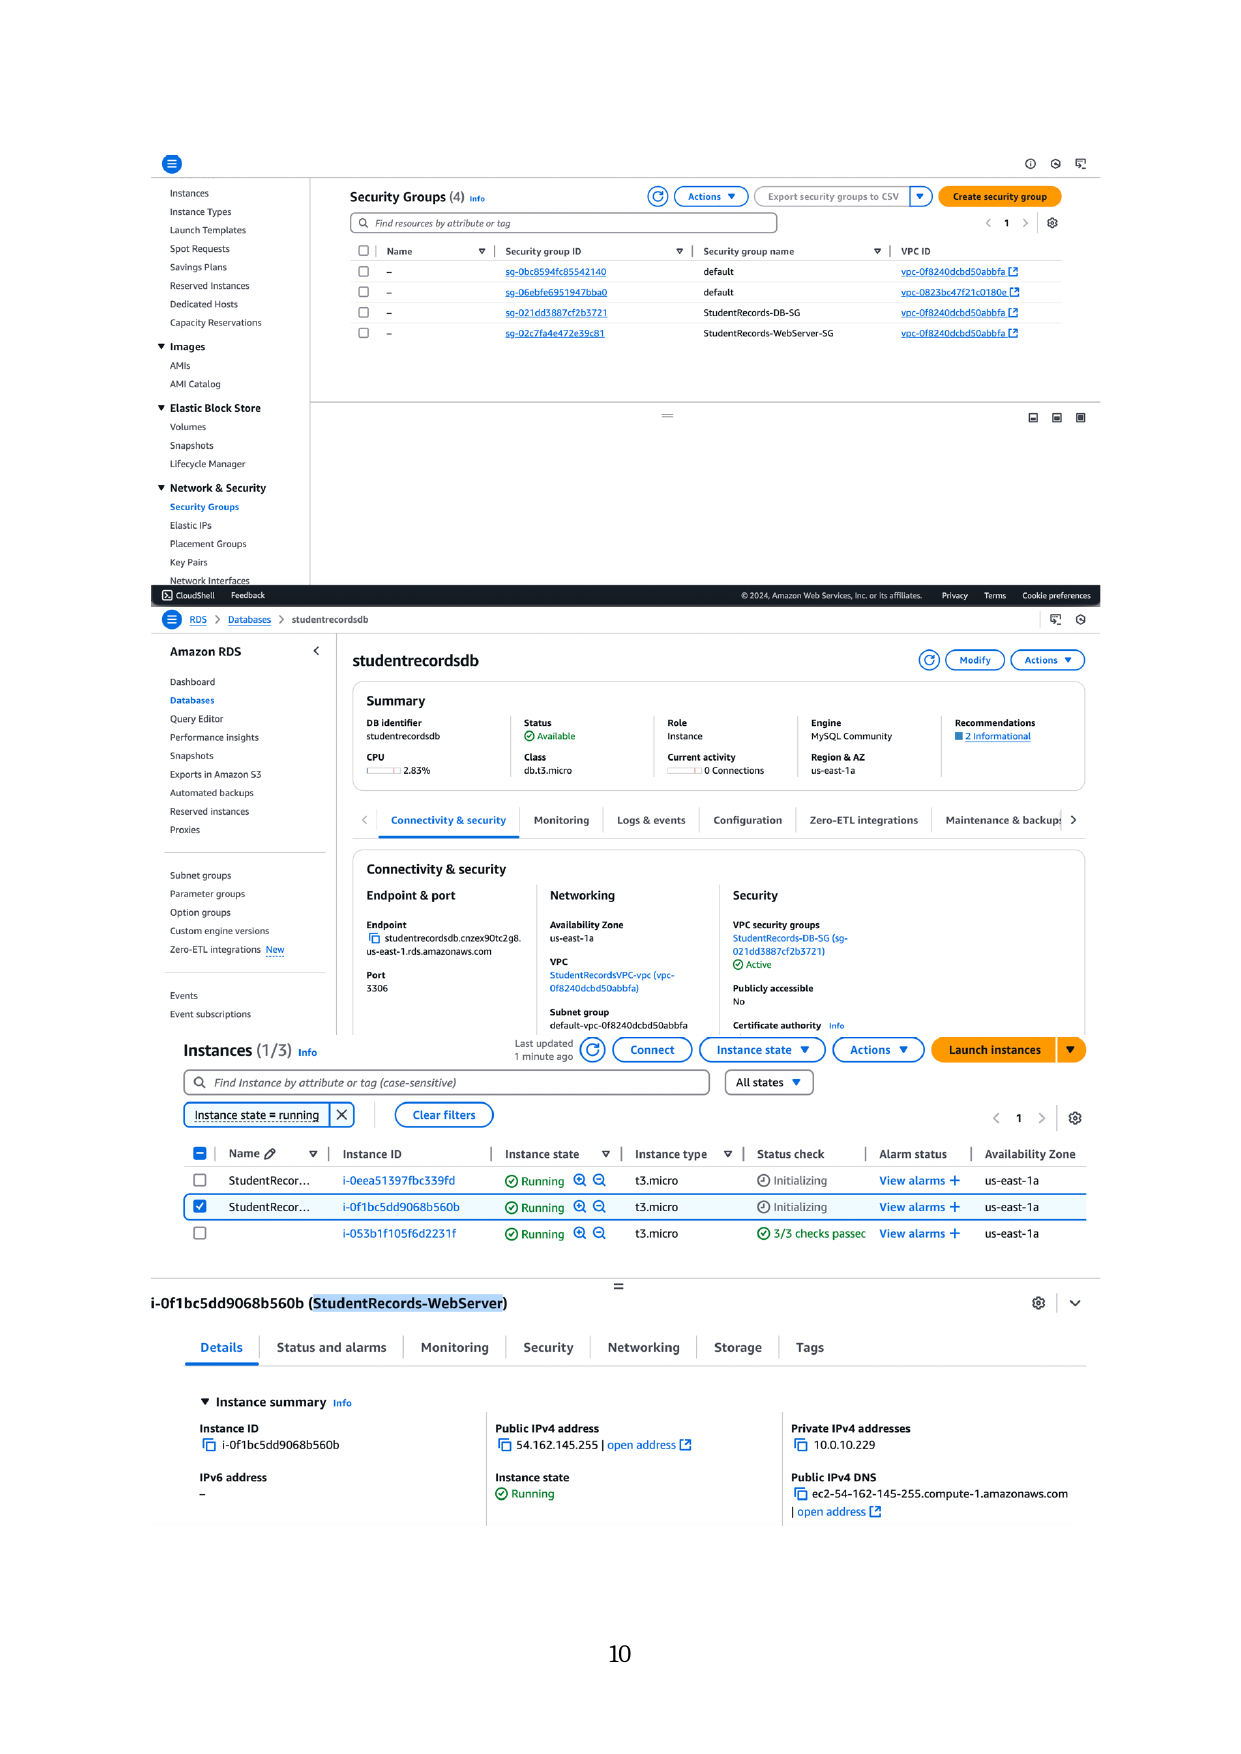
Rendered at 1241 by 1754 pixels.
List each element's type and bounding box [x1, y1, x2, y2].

picture [151, 608, 1101, 1035]
picture [151, 155, 1101, 607]
picture [151, 1037, 1101, 1526]
